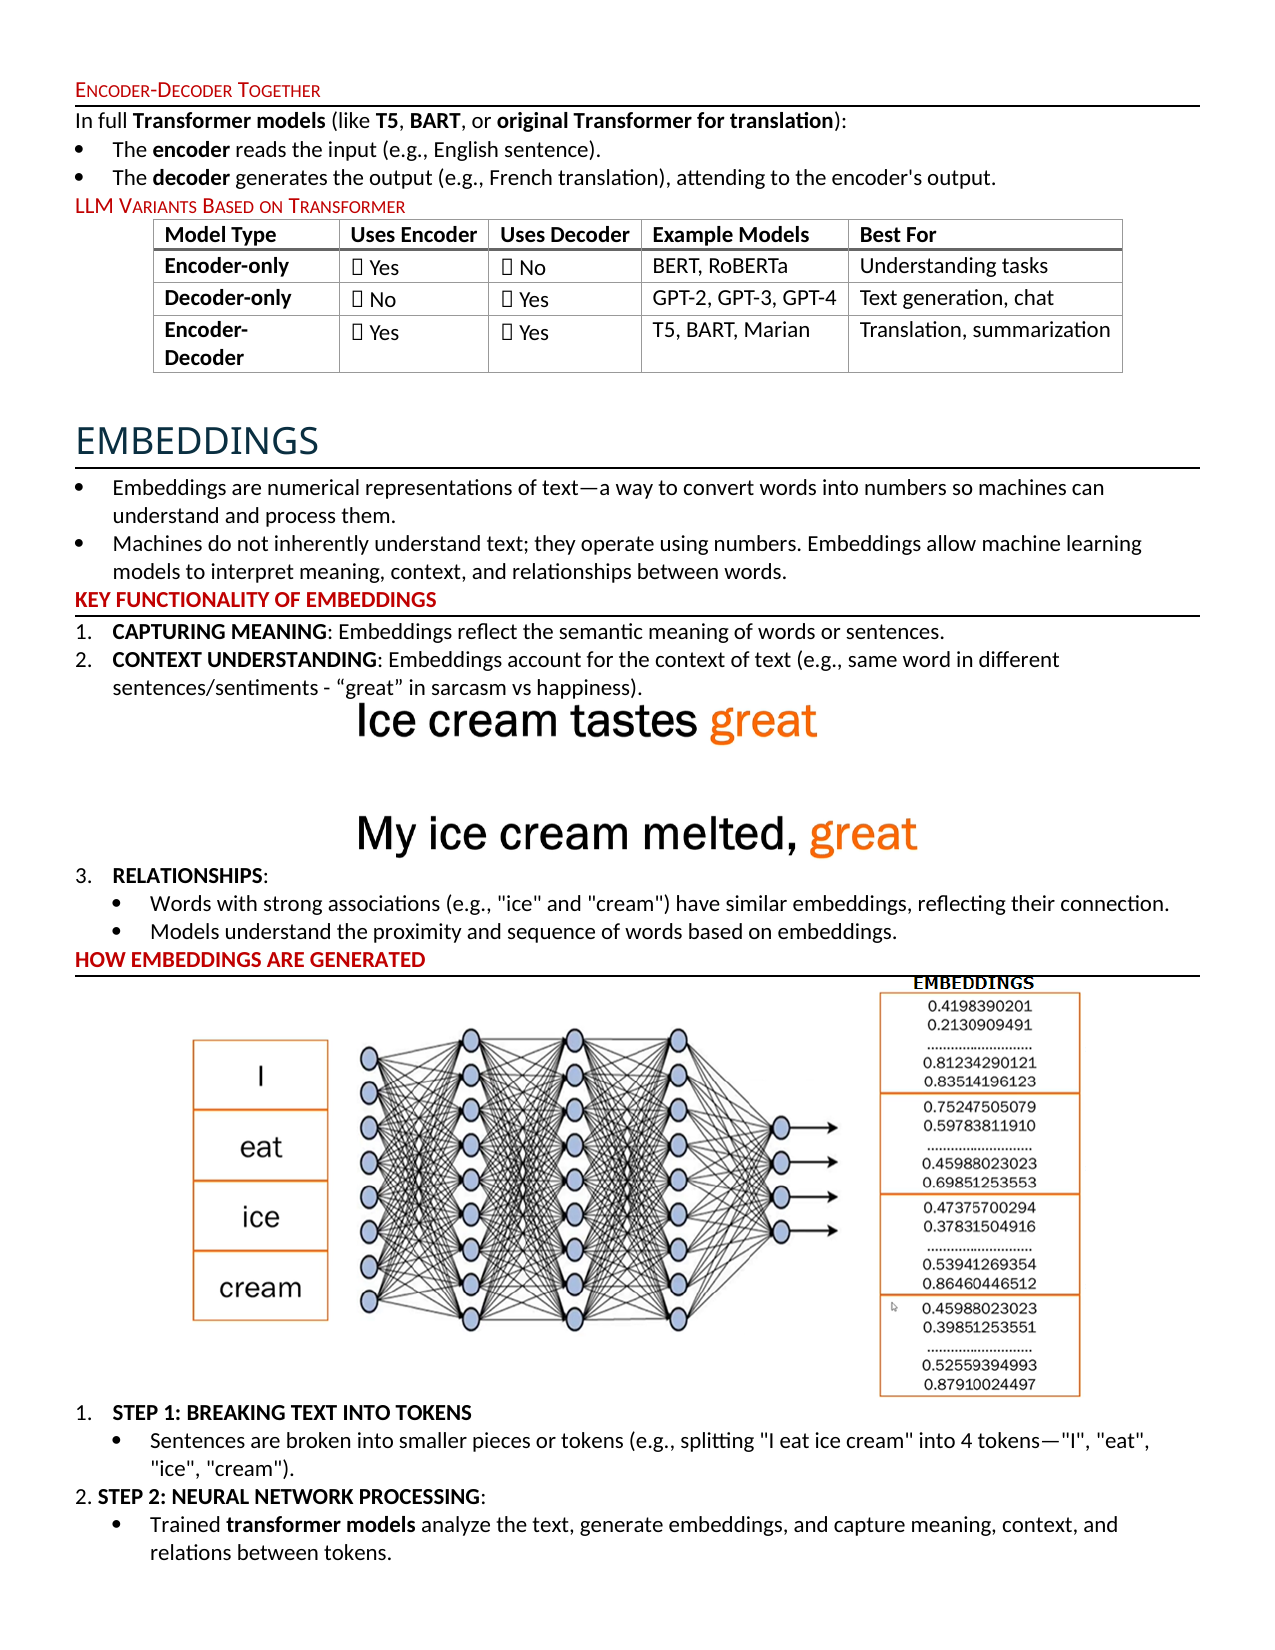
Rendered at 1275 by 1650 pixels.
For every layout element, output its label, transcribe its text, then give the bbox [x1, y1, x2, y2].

list CONTEXT UNDERSTANDING: Embeddings account for the context of text (e.g., same word in different sentences/sentiments - “great” in sarcasm vs happiness). [75, 645, 1200, 701]
text 2. STEP 2: NEURAL NETWORK PROCESSING: [75, 1482, 1200, 1510]
table_cell ✅ Yes [489, 283, 641, 314]
list Sentences are broken into smaller pieces or tokens (e.g., splitting "I eat ice cream" into 4 tokens—"I", "eat", "ice", "cream"). [112, 1426, 1200, 1482]
table_cell Translation, summarization [849, 316, 1122, 372]
list RELATIONSHIPS: [75, 861, 1200, 889]
table_cell Encoder-only [154, 251, 339, 282]
list Machines do not inherently understand text; they operate using numbers. Embeddings allow machine learning models to interpret meaning, context, and relationships between words. [75, 529, 1200, 585]
table_cell ✅ Yes [340, 251, 488, 282]
list Models understand the proximity and sequence of words based on embeddings. [112, 917, 1200, 945]
table_cell Understanding tasks [849, 251, 1122, 282]
text LLM Variants Based on Transformer [75, 191, 1200, 219]
list CAPTURING MEANING: Embeddings reflect the semantic meaning of words or sentences. [75, 617, 1200, 645]
table_cell Text generation, chat [849, 283, 1122, 314]
list The encoder reads the input (e.g., English sentence). [75, 135, 1200, 163]
table_header Uses Encoder [340, 220, 488, 248]
table_cell Decoder-only [154, 283, 339, 314]
table_header Model Type [154, 220, 339, 248]
table_cell ✅ Yes [340, 316, 488, 372]
list Trained transformer models analyze the text, generate embeddings, and capture meaning, context, and relations between tokens. [112, 1510, 1200, 1566]
text In full Transformer models (like T5, BART, or original Transformer for translation): [75, 107, 1200, 135]
table_cell ❌ No [340, 283, 488, 314]
text HOW EMBEDDINGS ARE GENERATED [75, 945, 1200, 975]
table_header Best For [849, 220, 1122, 248]
table_header Uses Decoder [489, 220, 641, 248]
table_header Example Models [642, 220, 848, 248]
text KEY FUNCTIONALITY OF EMBEDDINGS [75, 585, 1200, 615]
table_cell GPT-2, GPT-3, GPT-4 [642, 283, 848, 314]
list STEP 1: BREAKING TEXT INTO TOKENS [75, 1398, 1200, 1426]
picture [190, 977, 1086, 1398]
picture [355, 701, 920, 861]
table_cell Encoder-Decoder [154, 316, 339, 372]
table_cell ❌ No [489, 251, 641, 282]
list Embeddings are numerical representations of text—a way to convert words into numbers so machines can understand and process them. [75, 473, 1200, 529]
subtitle EMBEDDINGS [75, 414, 1200, 467]
table_cell BERT, RoBERTa [642, 251, 848, 282]
table_cell T5, BART, Marian [642, 316, 848, 372]
list Words with strong associations (e.g., "ice" and "cream") have similar embeddings, reflecting their connection. [112, 889, 1200, 917]
table_cell ✅ Yes [489, 316, 641, 372]
text Encoder-Decoder Together [75, 75, 1200, 105]
list The decoder generates the output (e.g., French translation), attending to the encoder's output. [75, 163, 1200, 191]
